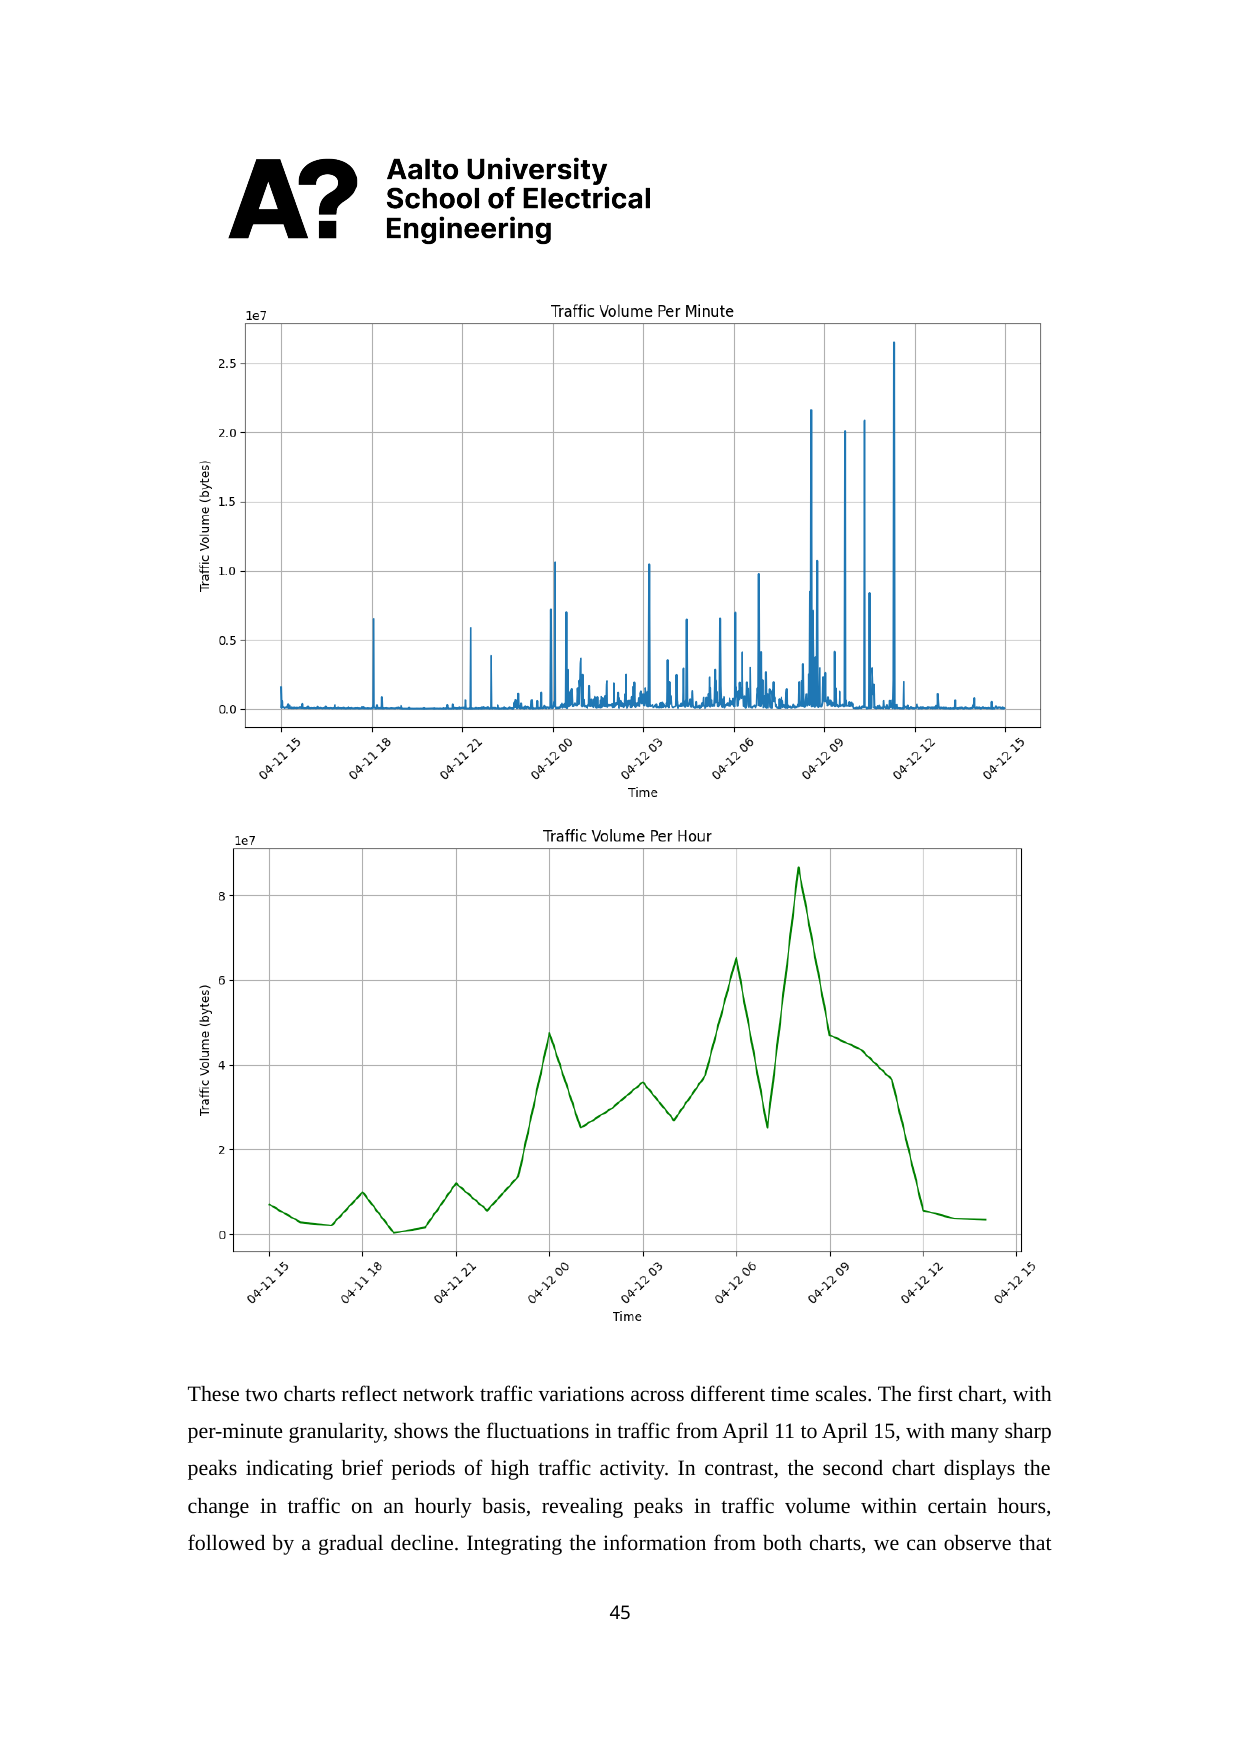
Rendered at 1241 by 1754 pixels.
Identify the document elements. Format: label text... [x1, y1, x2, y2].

picture [187, 816, 1053, 1336]
picture [187, 114, 695, 285]
picture [187, 292, 1053, 812]
